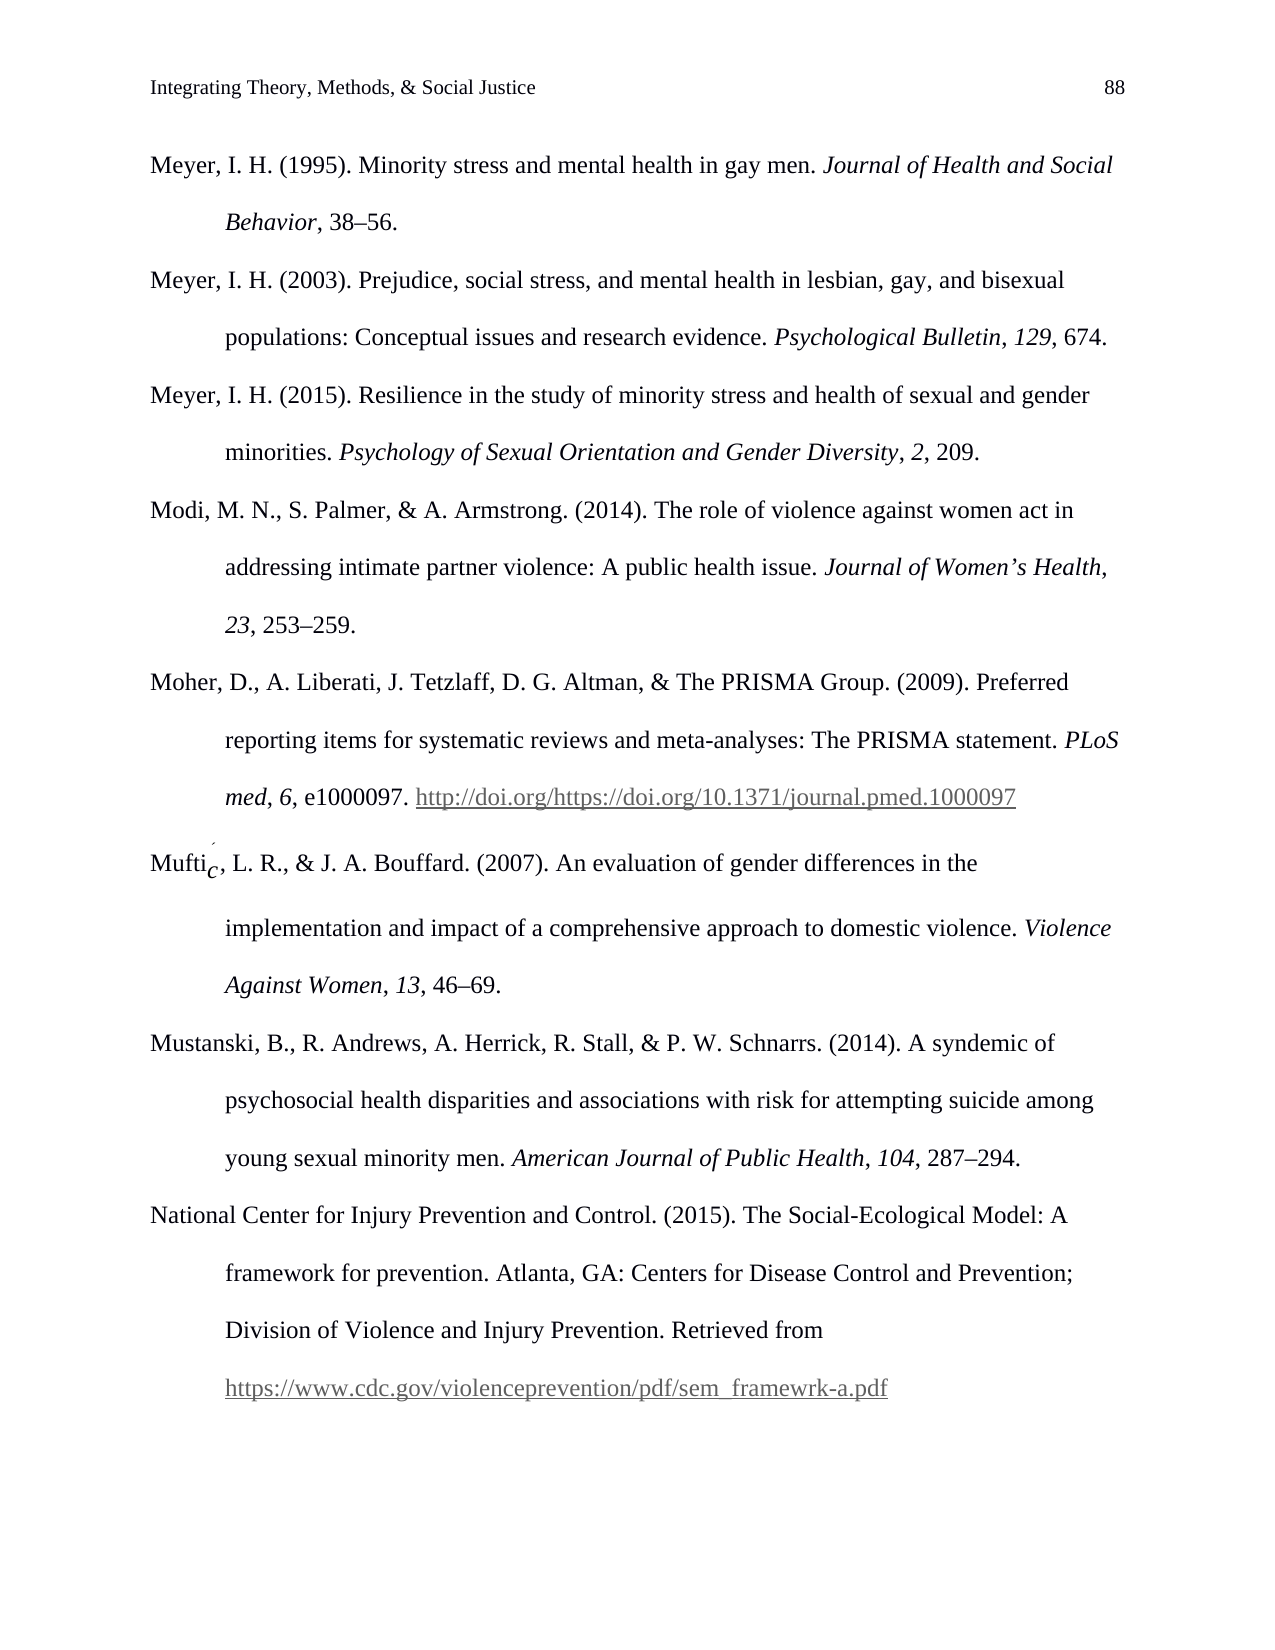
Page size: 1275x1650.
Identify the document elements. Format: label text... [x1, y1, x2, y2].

text Modi, M. N., S. Palmer, & A. Armstrong. (2014). The role of violence against women act in addressing intimate partner violence: A public health issue. Journal of Women’s Health, 23, 253–259. [150, 495, 1125, 639]
text National Center for Injury Prevention and Control. (2015). The Social-Ecological Model: A framework for prevention. Atlanta, GA: Centers for Disease Control and Prevention; Division of Violence and Injury Prevention. Retrieved from https://www.cdc.gov/violenceprevention/pdf/sem_framewrk-a.pdf [150, 1200, 1125, 1402]
text Meyer, I. H. (2003). Prejudice, social stress, and mental health in lesbian, gay, and bisexual populations: Conceptual issues and research evidence. Psychological Bulletin, 129, 674. [150, 265, 1125, 351]
text Meyer, I. H. (1995). Minority stress and mental health in gay men. Journal of Health and Social Behavior, 38–56. [150, 150, 1125, 236]
text Moher, D., A. Liberati, J. Tetzlaff, D. G. Altman, & The PRISMA Group. (2009). Preferred reporting items for systematic reviews and meta-analyses: The PRISMA statement. PLoS med, 6, e1000097. http://doi.org/https://doi.org/10.1371/journal.pmed.1000097 [150, 667, 1125, 811]
text Meyer, I. H. (2015). Resilience in the study of minority stress and health of sexual and gender minorities. Psychology of Sexual Orientation and Gender Diversity, 2, 209. [150, 380, 1125, 466]
text Mustanski, B., R. Andrews, A. Herrick, R. Stall, & P. W. Schnarrs. (2014). A syndemic of psychosocial health disparities and associations with risk for attempting suicide among young sexual minority men. American Journal of Public Health, 104, 287–294. [150, 1028, 1125, 1172]
text Mufti, L. R., & J. A. Bouffard. (2007). An evaluation of gender differences in the implementation and impact of a comprehensive approach to domestic violence. Violence Against Women, 13, 46–69. [150, 840, 1125, 999]
